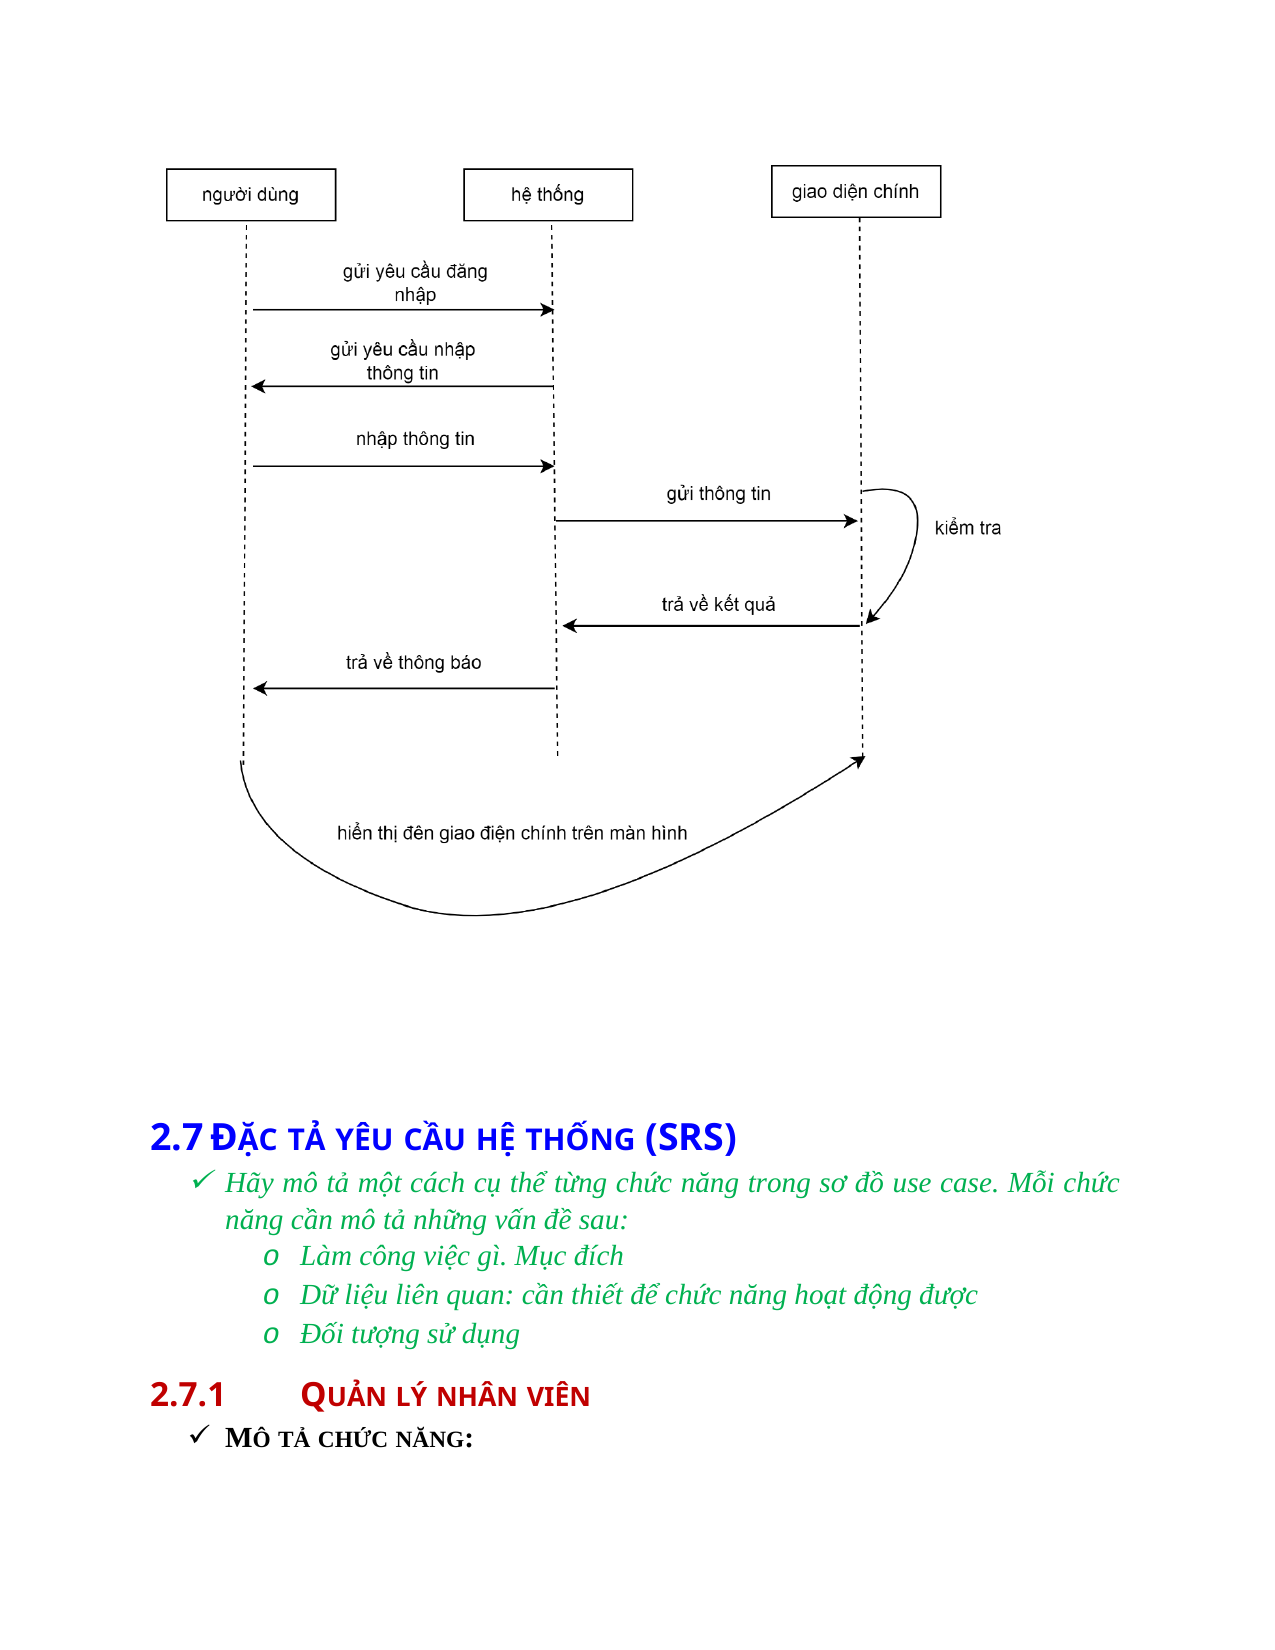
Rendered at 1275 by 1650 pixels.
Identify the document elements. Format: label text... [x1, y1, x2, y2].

list Làm công việc gì. Mục đích [262, 1238, 1125, 1274]
subtitle Quản lý nhân viên [150, 1371, 1125, 1417]
list Hãy mô tả một cách cụ thể từng chức năng trong sơ đồ use case. Mỗi chức năng cần mô tả những vấn đề sau: [187, 1166, 1125, 1235]
list Đối tượng sử dụng [262, 1316, 1125, 1352]
picture [150, 150, 1032, 933]
list Dữ liệu liên quan: cần thiết để chức năng hoạt động được [262, 1277, 1125, 1313]
list Mô tả chức năng: [187, 1420, 1125, 1454]
subtitle Đặc tả yêu cầu hệ thống (SRS) [150, 1111, 1125, 1162]
